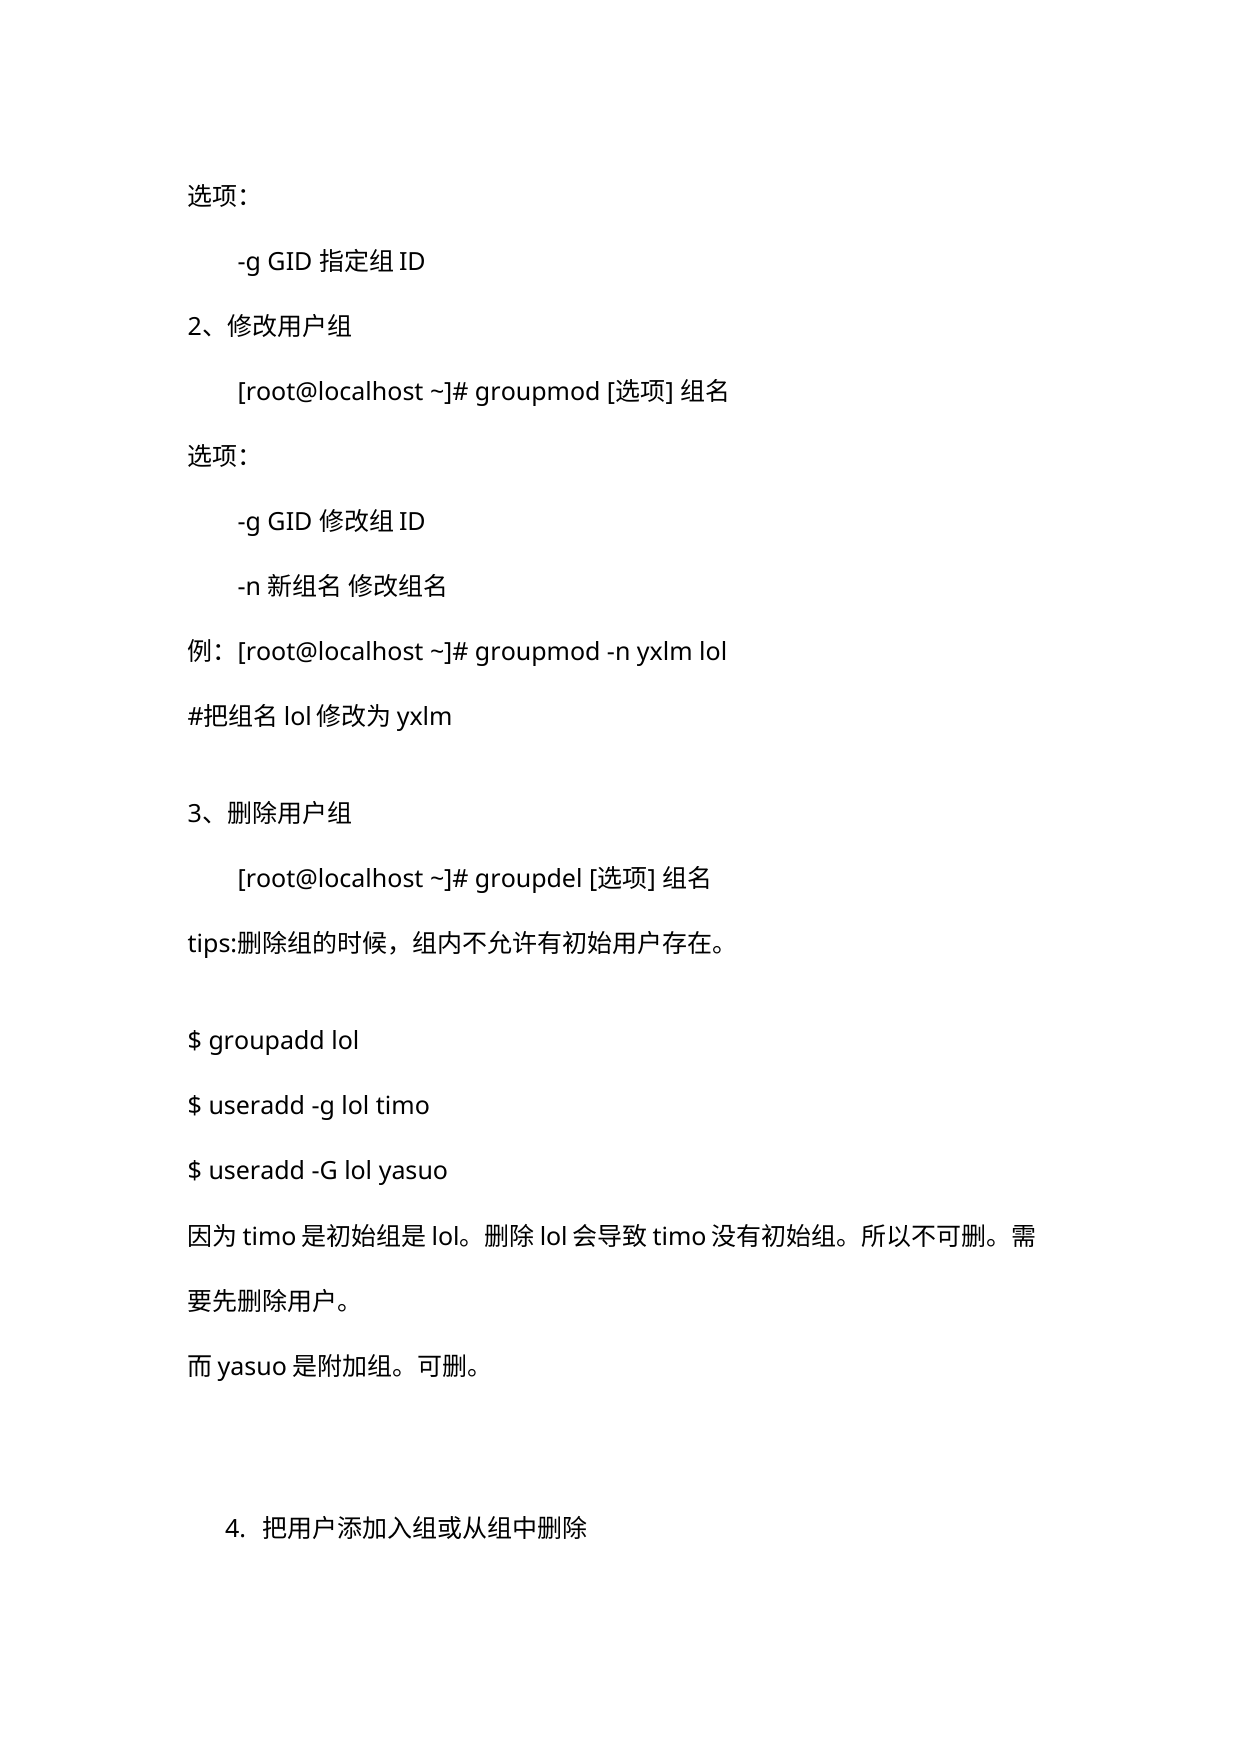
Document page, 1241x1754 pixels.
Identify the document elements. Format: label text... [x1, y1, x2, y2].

text $ useradd -G lol yasuo [187, 1137, 1053, 1202]
text 选项： [187, 162, 1053, 227]
list 把用户添加入组或从组中删除 [225, 1494, 1053, 1559]
text 3、删除用户组 [187, 779, 1053, 844]
text 选项： [187, 422, 1053, 487]
text tips:删除组的时候，组内不允许有初始用户存在。 [187, 909, 1053, 974]
text 因为timo是初始组是lol。删除lol会导致timo没有初始组。所以不可删。需要先删除用户。 [187, 1202, 1053, 1332]
text $ groupadd lol [187, 1007, 1053, 1072]
text -g GID 指定组ID [237, 227, 1053, 292]
text 而yasuo是附加组。可删。 [187, 1332, 1053, 1397]
text 2、修改用户组 [187, 292, 1053, 357]
text -n 新组名 修改组名 [237, 552, 1053, 617]
text #把组名lol修改为yxlm [187, 682, 1053, 747]
text -g GID 修改组ID [237, 487, 1053, 552]
text 例：[root@localhost ~]# groupmod -n yxlm lol [187, 617, 1053, 682]
text $ useradd -g lol timo [187, 1072, 1053, 1137]
text [root@localhost ~]# groupmod [选项] 组名 [237, 357, 1053, 422]
text [root@localhost ~]# groupdel [选项] 组名 [237, 844, 1053, 909]
